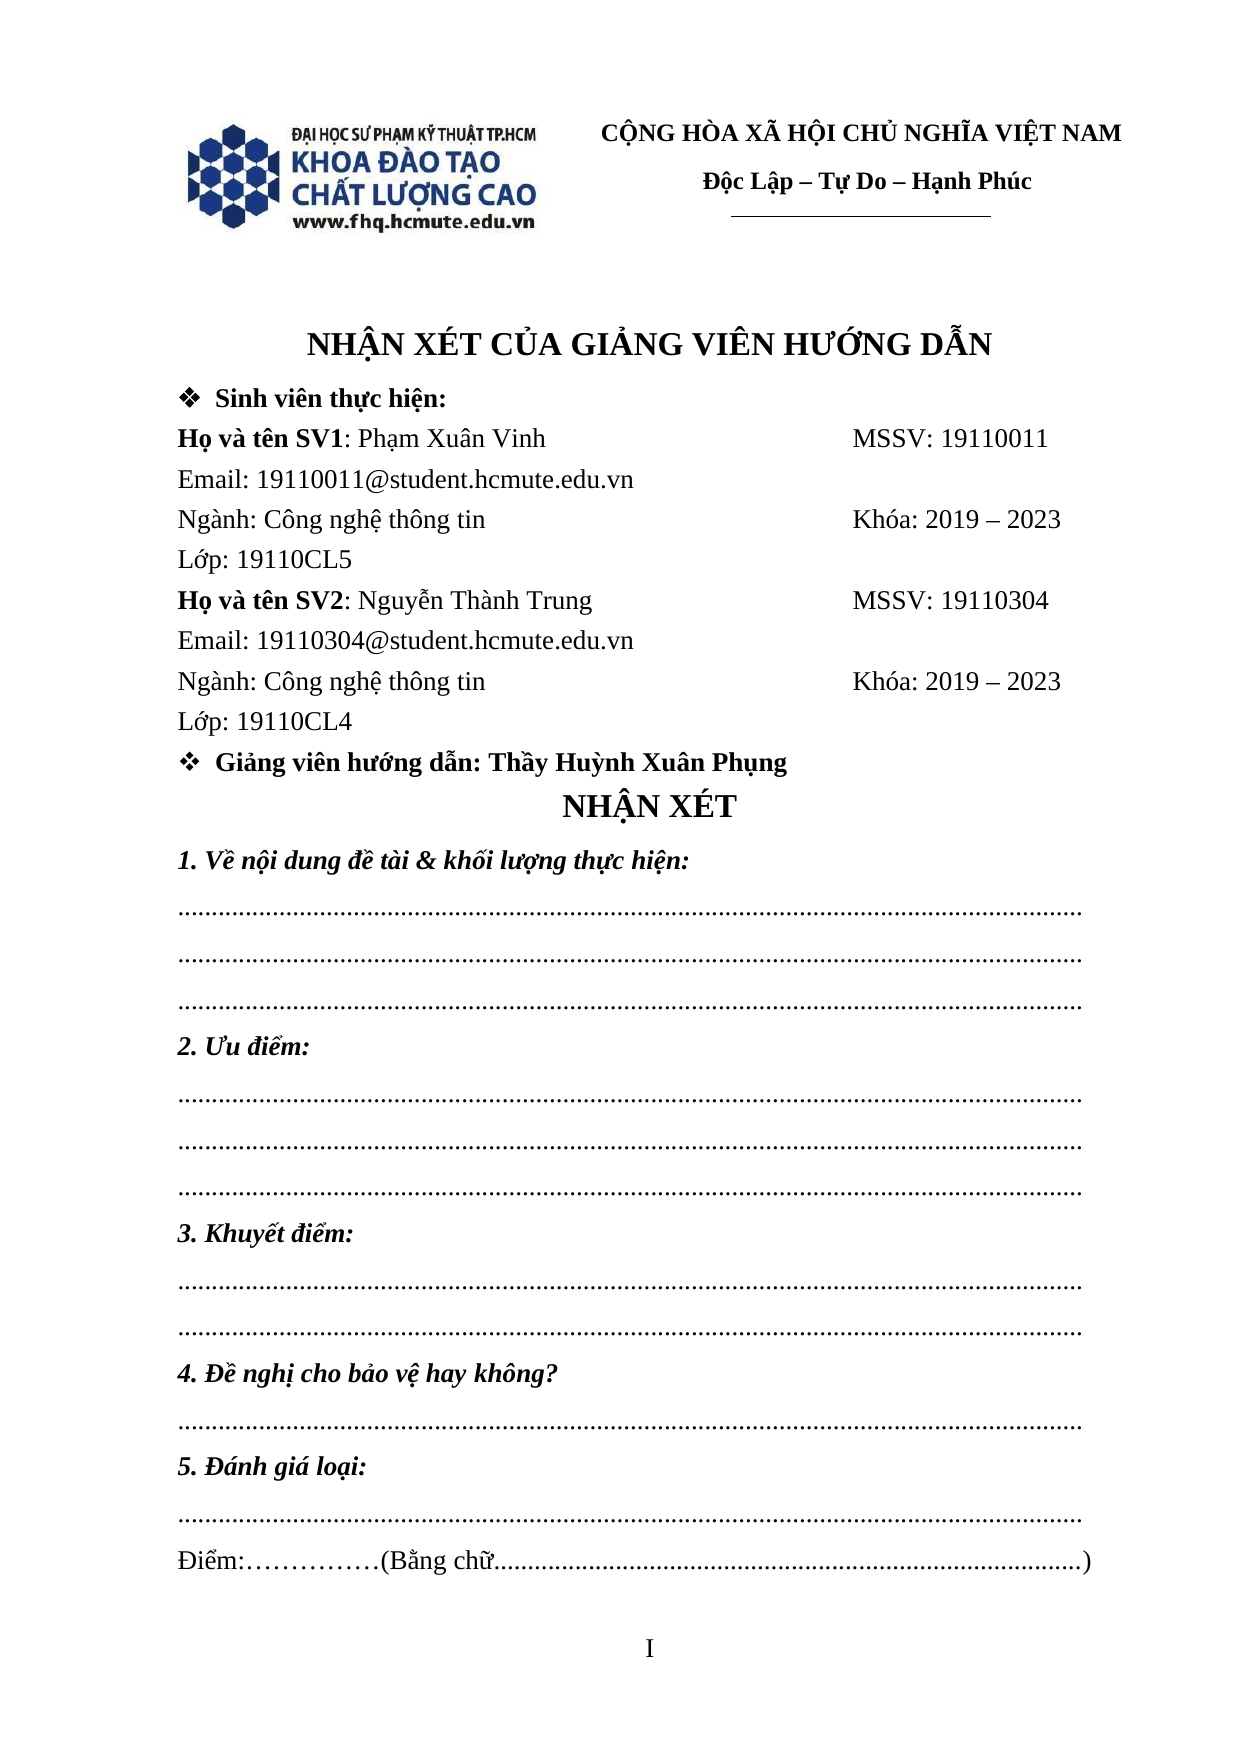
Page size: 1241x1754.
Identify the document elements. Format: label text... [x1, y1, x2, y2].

list 4. Đề nghị cho bảo vệ hay không? [177, 1357, 1122, 1388]
text Điểm:……………(Bằng chữ.......................................................................................) [177, 1544, 1126, 1575]
text Lớp: 19110CL5 [177, 544, 1122, 575]
text Ngành: Công nghệ thông tin Khóa: 2019 – 2023 [177, 503, 1122, 534]
text ...................................................................................................................................... [177, 1124, 1122, 1155]
text Họ và tên SV1: Phạm Xuân Vinh MSSV: 19110011 [177, 422, 1122, 453]
list Giảng viên hướng dẫn: Thầy Huỳnh Xuân Phụng [177, 746, 1122, 777]
text ...................................................................................................................................... [177, 1497, 1122, 1528]
text ...................................................................................................................................... [177, 1311, 1122, 1342]
list 5. Đánh giá loại: [177, 1451, 1122, 1482]
list 2. Ưu điểm: [177, 1031, 1122, 1062]
text NHẬN XÉT CỦA GIẢNG VIÊN HƯỚNG DẪN [177, 324, 1122, 363]
list 3. Khuyết điểm: [177, 1217, 1122, 1248]
text Lớp: 19110CL4 [177, 705, 1122, 736]
text Độc Lập – Tự Do – Hạnh Phúc [637, 166, 1116, 195]
text Ngành: Công nghệ thông tin Khóa: 2019 – 2023 [177, 665, 1122, 696]
text CỘNG HÒA XÃ HỘI CHỦ NGHĨA VIỆT NAM [546, 118, 1122, 147]
text ...................................................................................................................................... [177, 1171, 1122, 1202]
text Email: 19110011@student.hcmute.edu.vn [177, 463, 1122, 494]
text ...................................................................................................................................... [177, 937, 1122, 968]
text ...................................................................................................................................... [177, 1404, 1122, 1435]
text Email: 19110304@student.hcmute.edu.vn [177, 624, 1122, 656]
list Sinh viên thực hiện: [177, 382, 1122, 413]
text ...................................................................................................................................... [177, 984, 1122, 1015]
text Họ và tên SV2: Nguyễn Thành Trung MSSV: 19110304 [177, 584, 1122, 615]
text ...................................................................................................................................... [177, 891, 1122, 922]
text NHẬN XÉT [177, 786, 1122, 825]
text ...................................................................................................................................... [177, 1264, 1122, 1295]
text ...................................................................................................................................... [177, 1077, 1122, 1108]
picture [177, 118, 546, 239]
text 1. Về nội dung đề tài & khối lượng thực hiện: [177, 844, 1122, 875]
